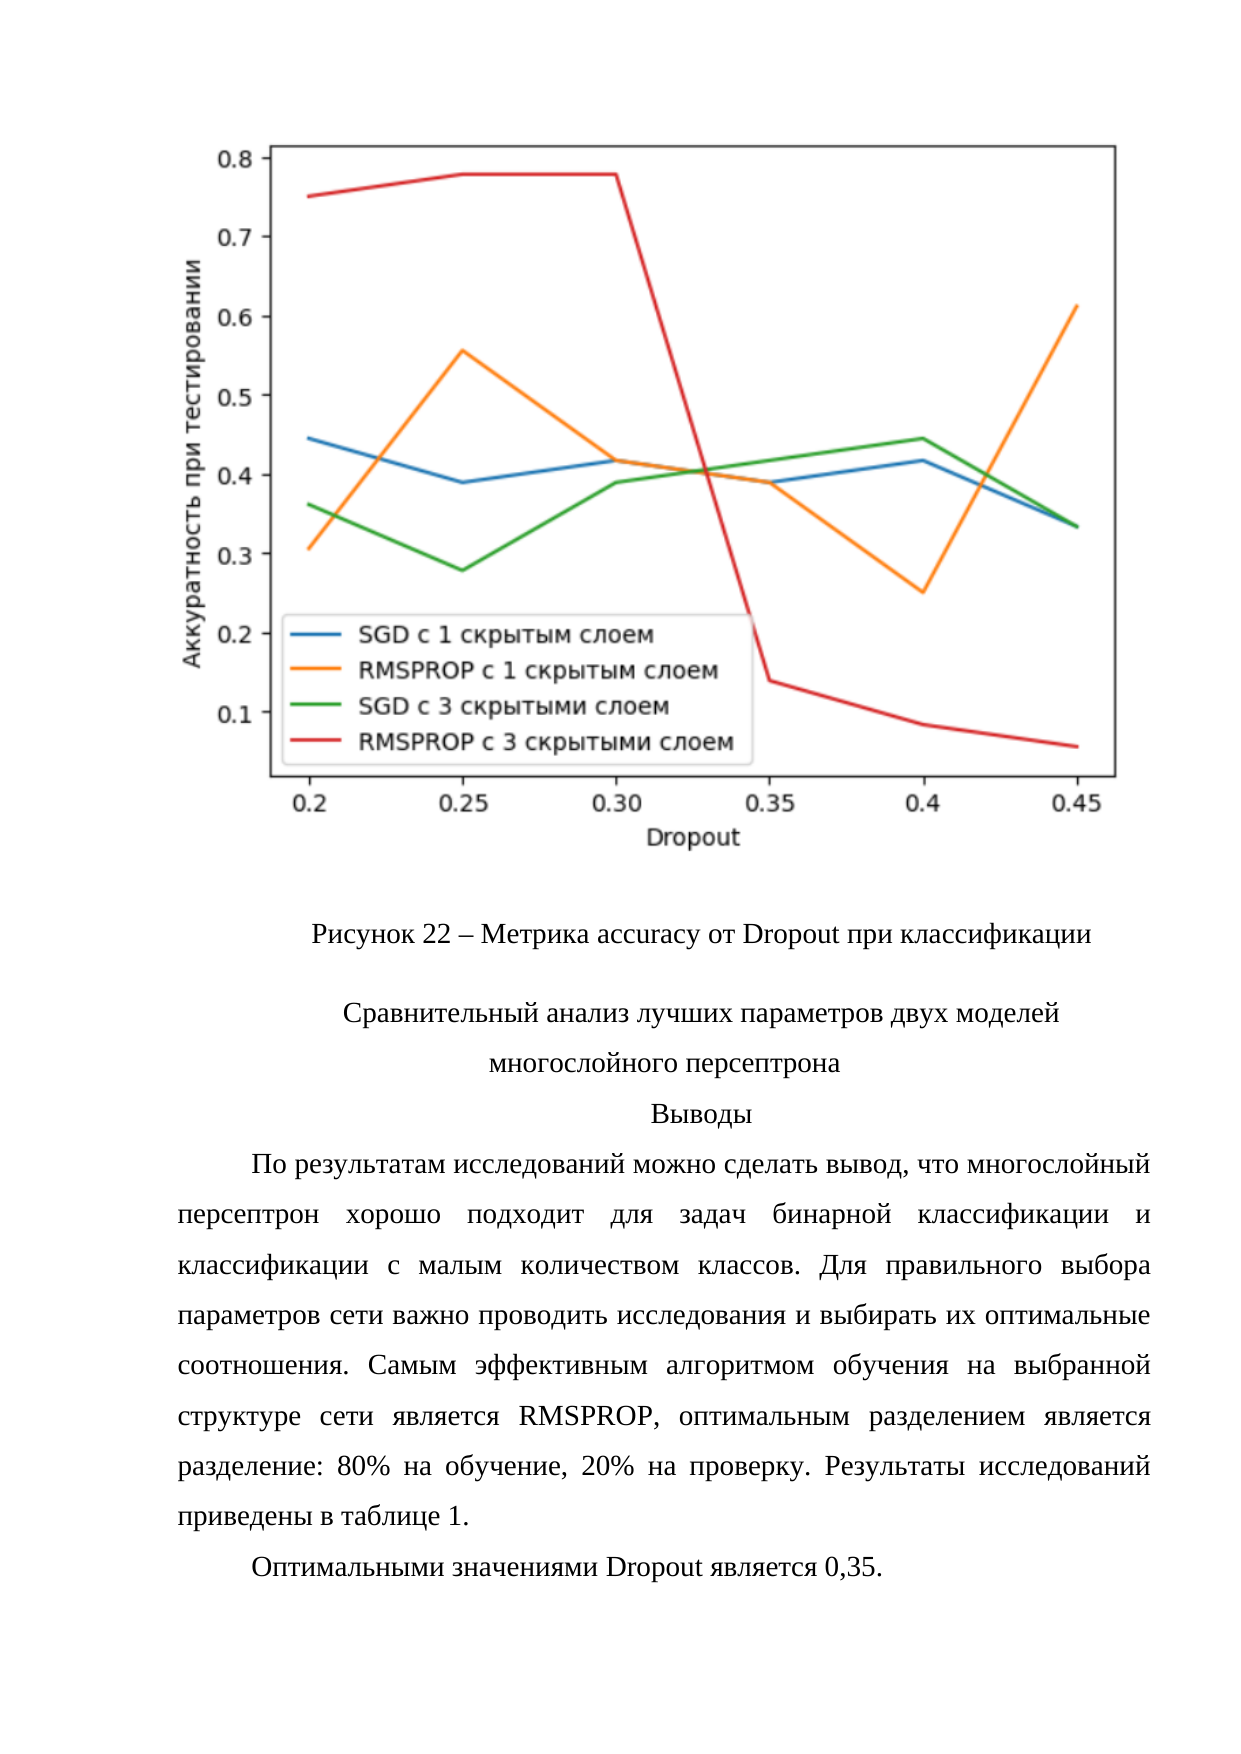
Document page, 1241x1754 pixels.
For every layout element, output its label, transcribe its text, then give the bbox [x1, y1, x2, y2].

text Рисунок 22 – Метрика accuracy от Dropout при классификации [177, 916, 1152, 949]
picture [177, 118, 1152, 873]
text Оптимальными значениями Dropout является 0,35. [177, 1549, 1152, 1582]
text Выводы [177, 1096, 1152, 1129]
text По результатам исследований можно сделать вывод, что многослойный персептрон хорошо подходит для задач бинарной классификации и классификации с малым количеством классов. Для правильного выбора параметров сети важно проводить исследования и выбирать их оптимальные соотношения. Самым эффективным алгоритмом обучения на выбранной структуре сети является RMSPROP, оптимальным разделением является разделение: 80% на обучение, 20% на проверку. Результаты исследований приведены в таблице 1. [177, 1146, 1152, 1532]
text Сравнительный анализ лучших параметров двух моделей многослойного персептрона [177, 995, 1152, 1079]
